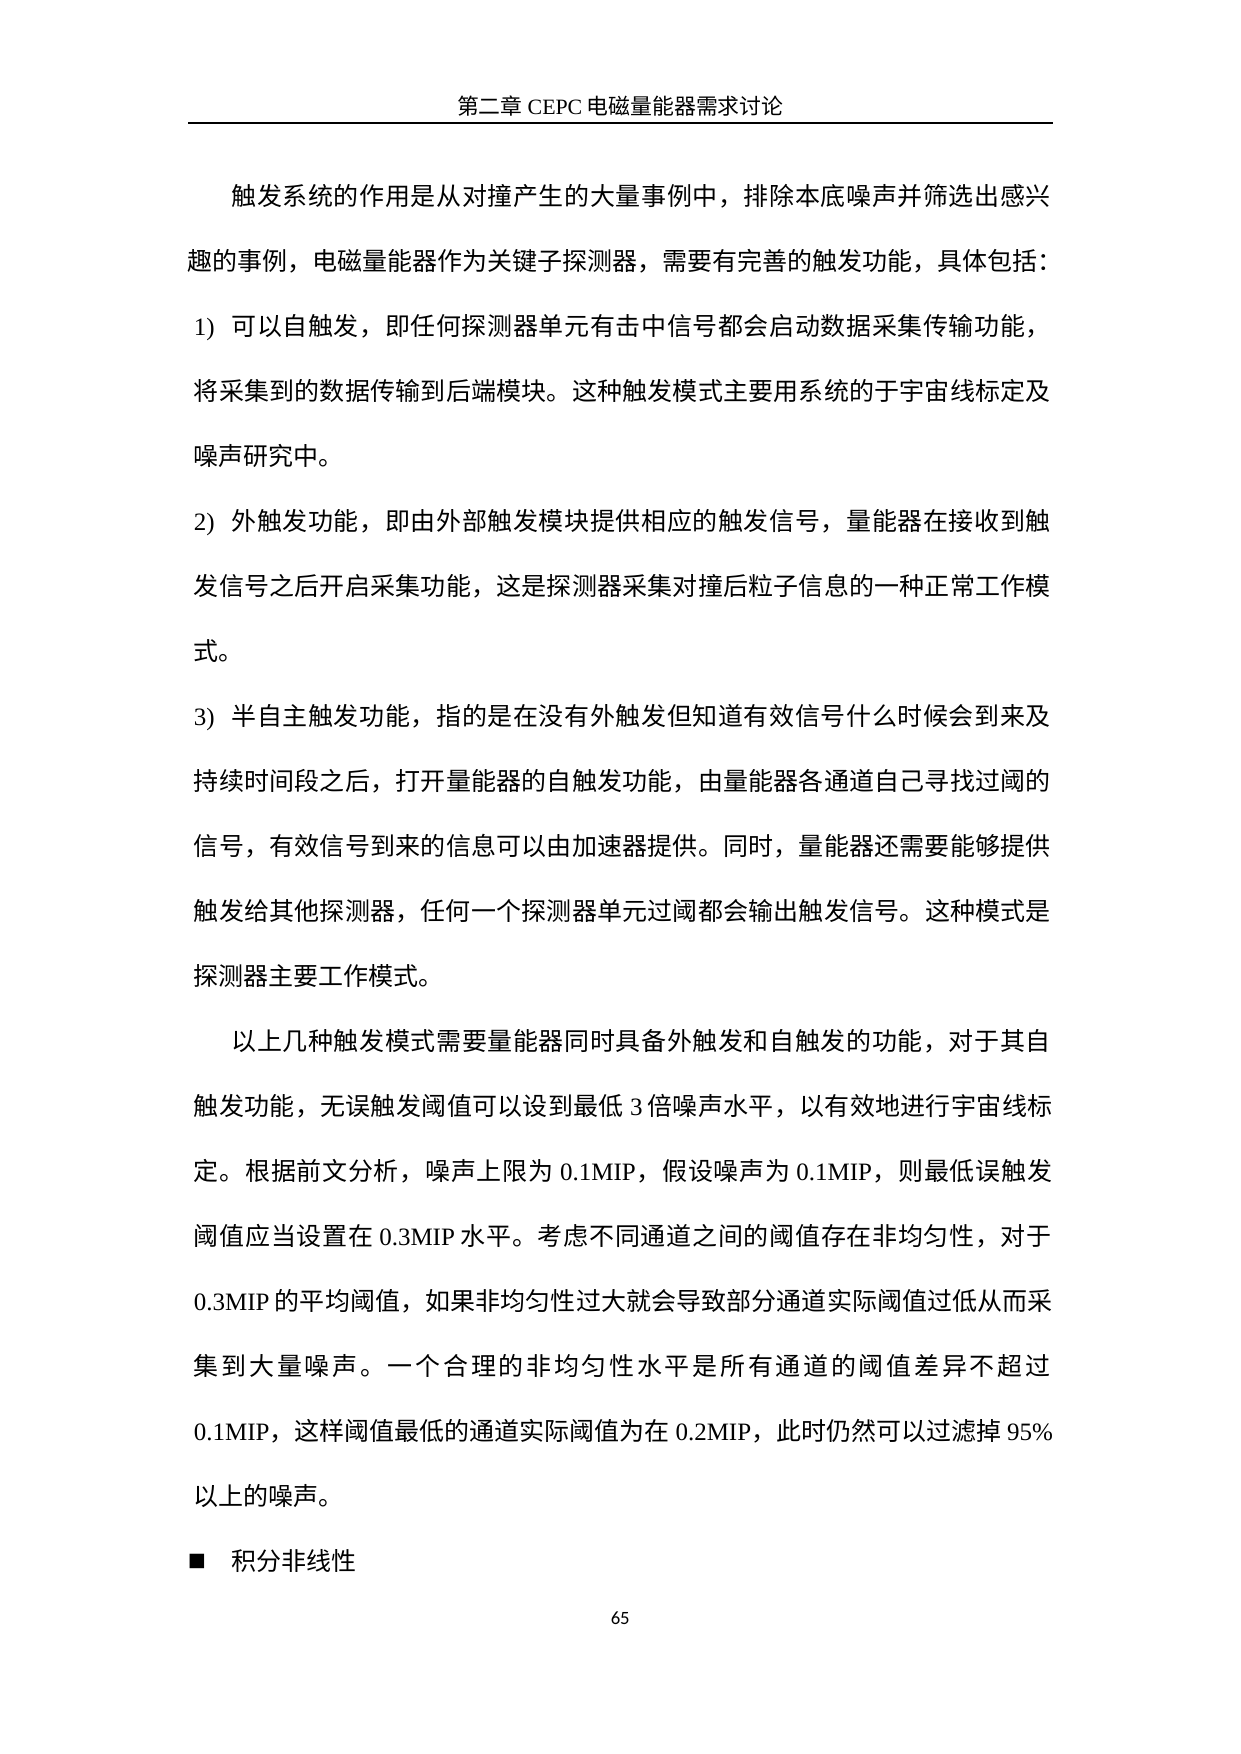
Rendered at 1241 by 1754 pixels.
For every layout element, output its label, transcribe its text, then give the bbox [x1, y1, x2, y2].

list 积分非线性 [187, 1527, 1053, 1592]
text 触发系统的作用是从对撞产生的大量事例中，排除本底噪声并筛选出感兴趣的事例，电磁量能器作为关键子探测器，需要有完善的触发功能，具体包括： [187, 162, 1053, 292]
list 可以自触发，即任何探测器单元有击中信号都会启动数据采集传输功能，将采集到的数据传输到后端模块。这种触发模式主要用系统的于宇宙线标定及噪声研究中。 [194, 292, 1053, 487]
text 以上几种触发模式需要量能器同时具备外触发和自触发的功能，对于其自触发功能，无误触发阈值可以设到最低3倍噪声水平，以有效地进行宇宙线标定。根据前文分析，噪声上限为0.1MIP，假设噪声为0.1MIP，则最低误触发阈值应当设置在0.3MIP水平。考虑不同通道之间的阈值存在非均匀性，对于0.3MIP的平均阈值，如果非均匀性过大就会导致部分通道实际阈值过低从而采集到大量噪声。一个合理的非均匀性水平是所有通道的阈值差异不超过0.1MIP，这样阈值最低的通道实际阈值为在0.2MIP，此时仍然可以过滤掉95%以上的噪声。 [194, 1007, 1053, 1527]
list 半自主触发功能，指的是在没有外触发但知道有效信号什么时候会到来及持续时间段之后，打开量能器的自触发功能，由量能器各通道自己寻找过阈的信号，有效信号到来的信息可以由加速器提供。同时，量能器还需要能够提供触发给其他探测器，任何一个探测器单元过阈都会输出触发信号。这种模式是探测器主要工作模式。 [194, 682, 1053, 1007]
list 外触发功能，即由外部触发模块提供相应的触发信号，量能器在接收到触发信号之后开启采集功能，这是探测器采集对撞后粒子信息的一种正常工作模式。 [194, 487, 1053, 682]
